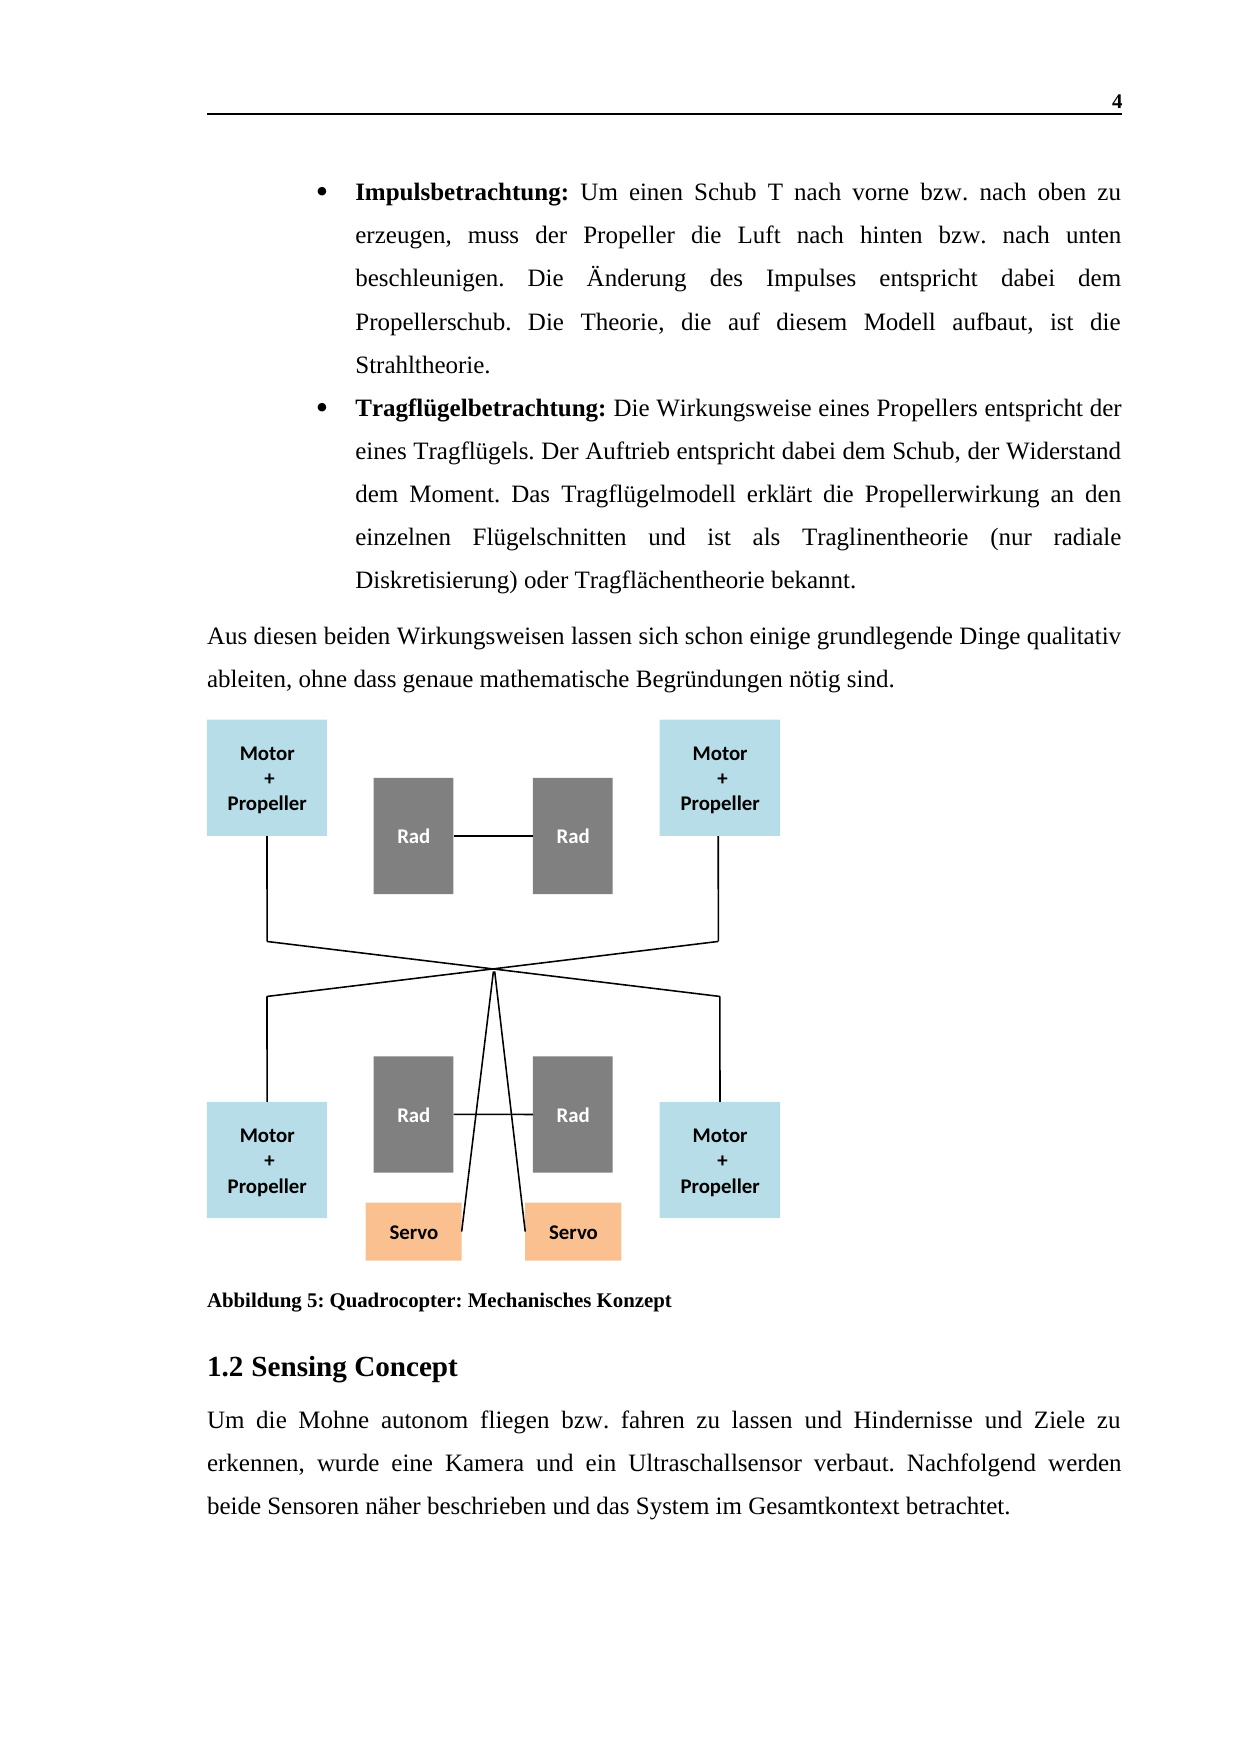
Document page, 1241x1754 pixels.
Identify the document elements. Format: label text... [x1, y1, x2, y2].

text Abbildung 5: Quadrocopter: Mechanisches Konzept [207, 1288, 1122, 1312]
list Tragflügelbetrachtung: Die Wirkungsweise eines Propellers entspricht der eines Tragflügels. Der Auftrieb entspricht dabei dem Schub, der Widerstand dem Moment. Das Tragflügelmodell erklärt die Propellerwirkung an den einzelnen Flügelschnitten und ist als Traglinentheorie (nur radiale Diskretisierung) oder Tragflächentheorie bekannt. [318, 393, 1122, 594]
list Impulsbetrachtung: Um einen Schub T nach vorne bzw. nach oben zu erzeugen, muss der Propeller die Luft nach hinten bzw. nach unten beschleunigen. Die Änderung des Impulses entspricht dabei dem Propellerschub. Die Theorie, die auf diesem Modell aufbaut, ist die Strahltheorie. [318, 177, 1122, 378]
text Aus diesen beiden Wirkungsweisen lassen sich schon einige grundlegende Dinge qualitativ ableiten, ohne dass genaue mathematische Begründungen nötig sind. [207, 621, 1122, 693]
text Um die Mohne autonom fliegen bzw. fahren zu lassen und Hindernisse und Ziele zu erkennen, wurde eine Kamera und ein Ultraschallsensor verbaut. Nachfolgend werden beide Sensoren näher beschrieben und das System im Gesamtkontext betrachtet. [207, 1405, 1122, 1520]
subtitle Sensing Concept [207, 1349, 1122, 1382]
